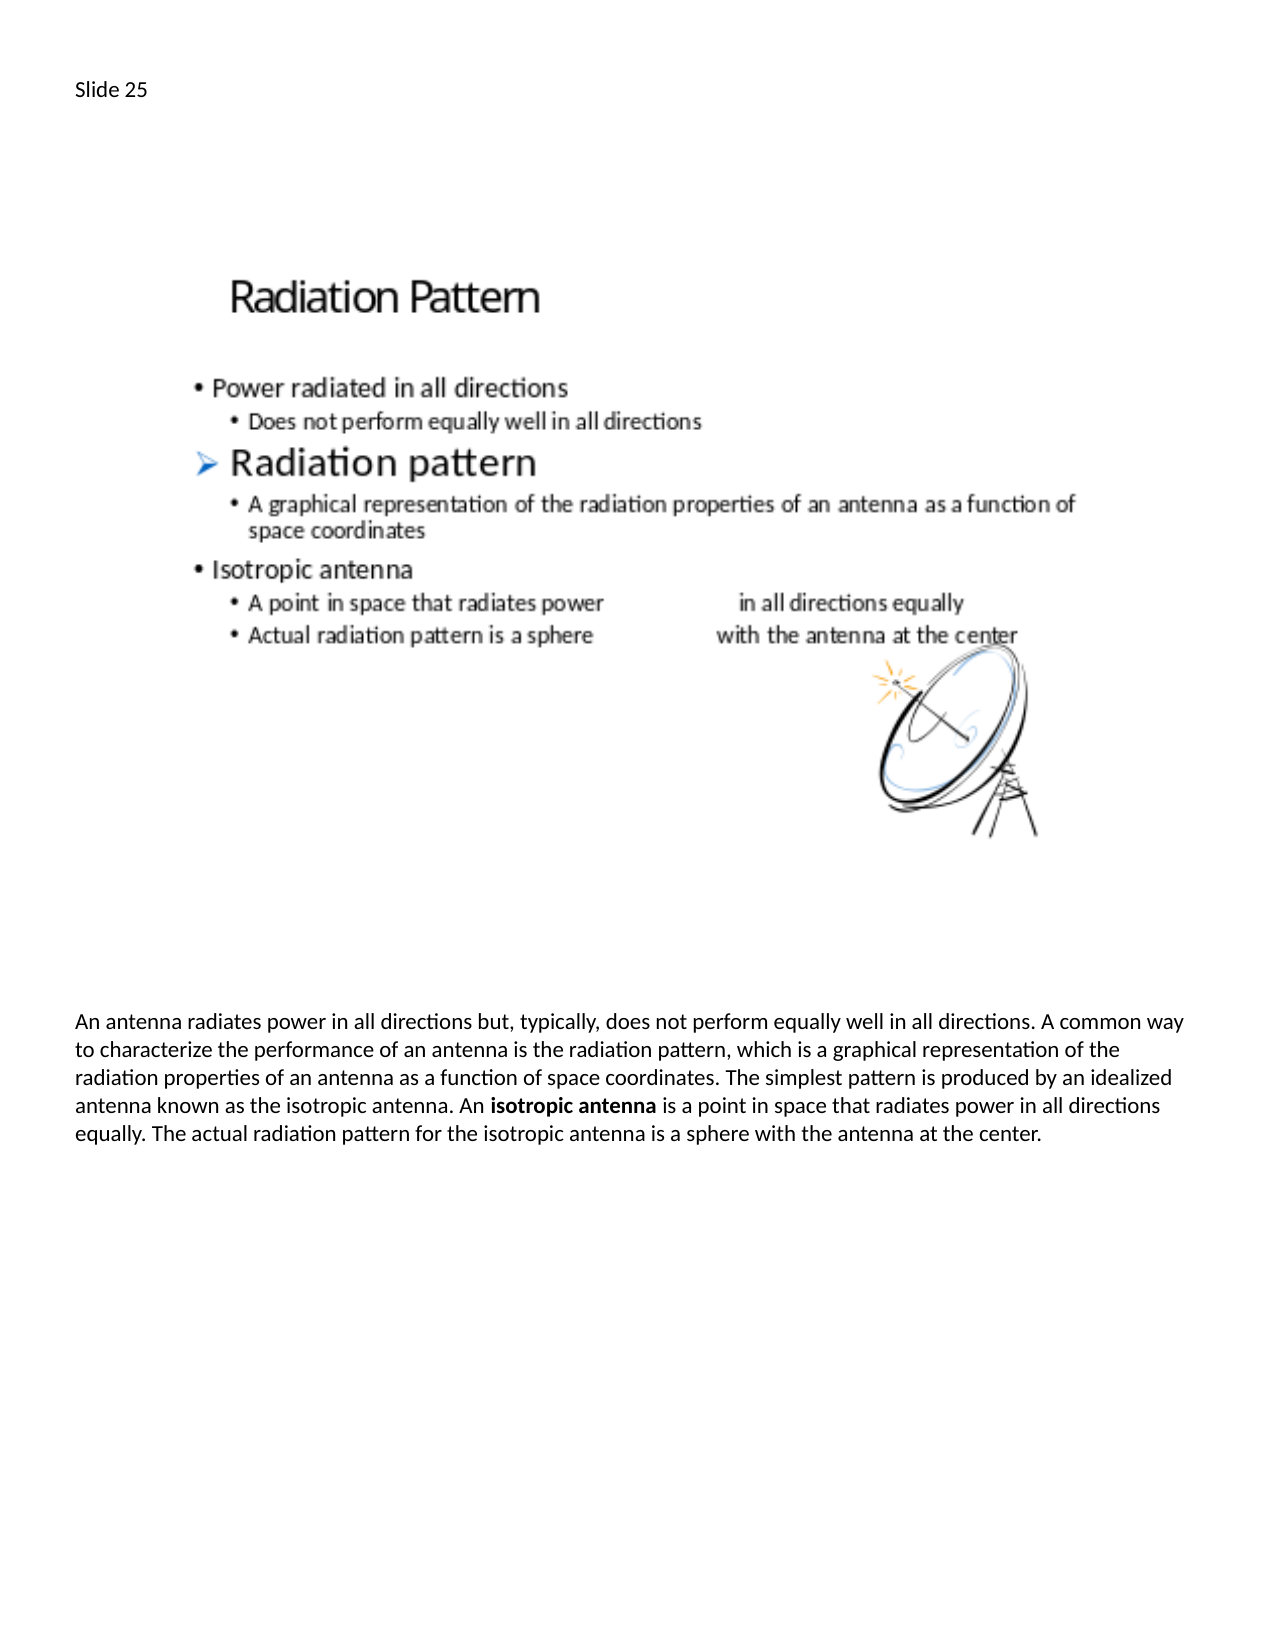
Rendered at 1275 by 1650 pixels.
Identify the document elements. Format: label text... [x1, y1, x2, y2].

text Slide 25 [75, 75, 1200, 103]
text An antenna radiates power in all directions but, typically, does not perform equally well in all directions. A common way to characterize the performance of an antenna is the radiation pattern, which is a graphical representation of the radiation properties of an antenna as a function of space coordinates. The simplest pattern is produced by an idealized antenna known as the isotropic antenna. An isotropic antenna is a point in space that radiates power in all directions equally. The actual radiation pattern for the isotropic antenna is a sphere with the antenna at the center. [75, 1007, 1200, 1147]
